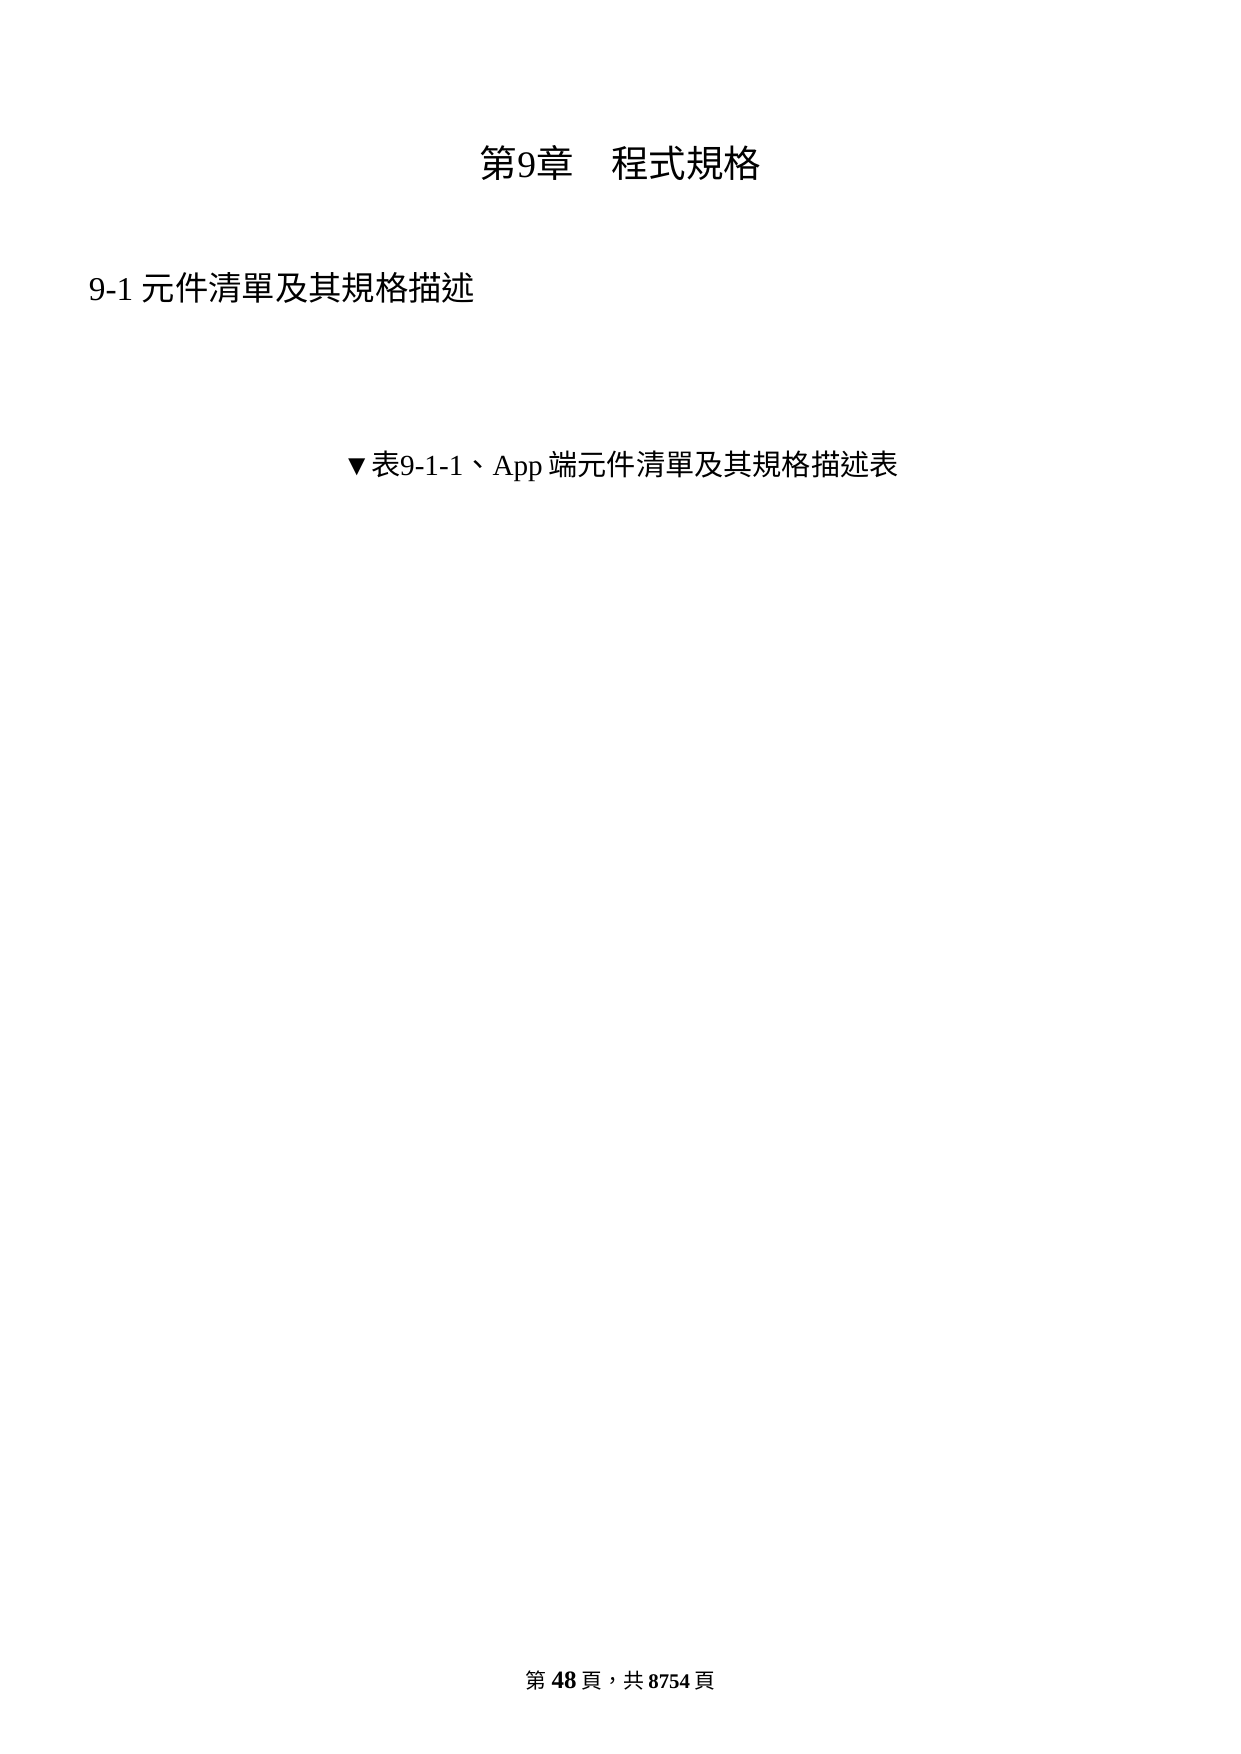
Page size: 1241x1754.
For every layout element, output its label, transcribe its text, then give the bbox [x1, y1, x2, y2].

subtitle 元件清單及其規格描述 [89, 247, 1152, 326]
subtitle 程式規格 [89, 121, 1152, 201]
